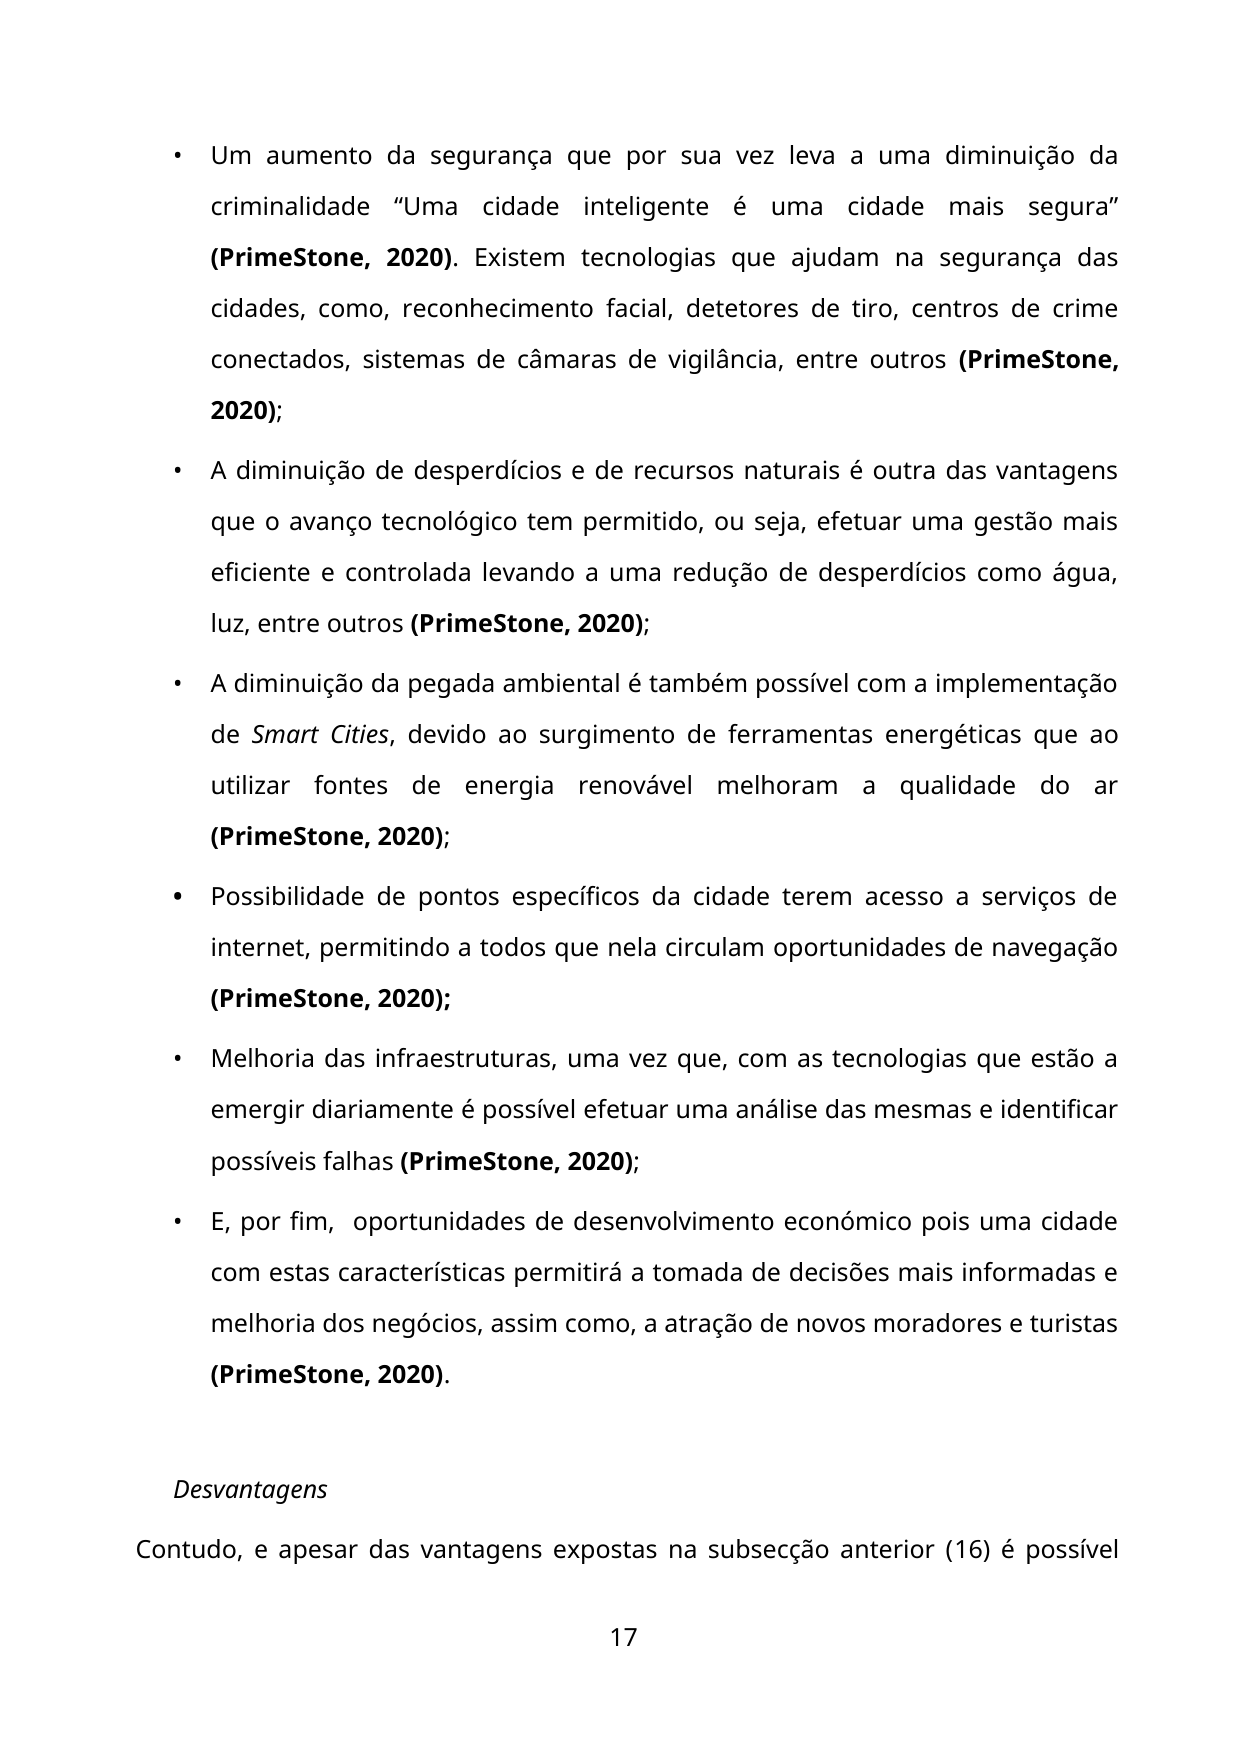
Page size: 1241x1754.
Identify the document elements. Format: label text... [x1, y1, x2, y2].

subtitle Desvantagens [173, 1471, 1119, 1506]
list Possibilidade de pontos específicos da cidade terem acesso a serviços de internet, permitindo a todos que nela circulam oportunidades de navegação (PrimeStone, 2020); [173, 879, 1119, 1015]
list A diminuição da pegada ambiental é também possível com a implementação de Smart Cities, devido ao surgimento de ferramentas energéticas que ao utilizar fontes de energia renovável melhoram a qualidade do ar (PrimeStone, 2020); [173, 666, 1119, 853]
list A diminuição de desperdícios e de recursos naturais é outra das vantagens que o avanço tecnológico tem permitido, ou seja, efetuar uma gestão mais eficiente e controlada levando a uma redução de desperdícios como água, luz, entre outros (PrimeStone, 2020); [173, 453, 1119, 640]
list E, por fim, oportunidades de desenvolvimento económico pois uma cidade com estas características permitirá a tomada de decisões mais informadas e melhoria dos negócios, assim como, a atração de novos moradores e turistas (PrimeStone, 2020). [173, 1203, 1119, 1390]
list Melhoria das infraestruturas, uma vez que, com as tecnologias que estão a emergir diariamente é possível efetuar uma análise das mesmas e identificar possíveis falhas (PrimeStone, 2020); [173, 1041, 1119, 1177]
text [135, 1531, 1119, 1566]
list Um aumento da segurança que por sua vez leva a uma diminuição da criminalidade “Uma cidade inteligente é uma cidade mais segura” (PrimeStone, 2020). Existem tecnologias que ajudam na segurança das cidades, como, reconhecimento facial, detetores de tiro, centros de crime conectados, sistemas de câmaras de vigilância, entre outros (PrimeStone, 2020); [173, 137, 1119, 427]
